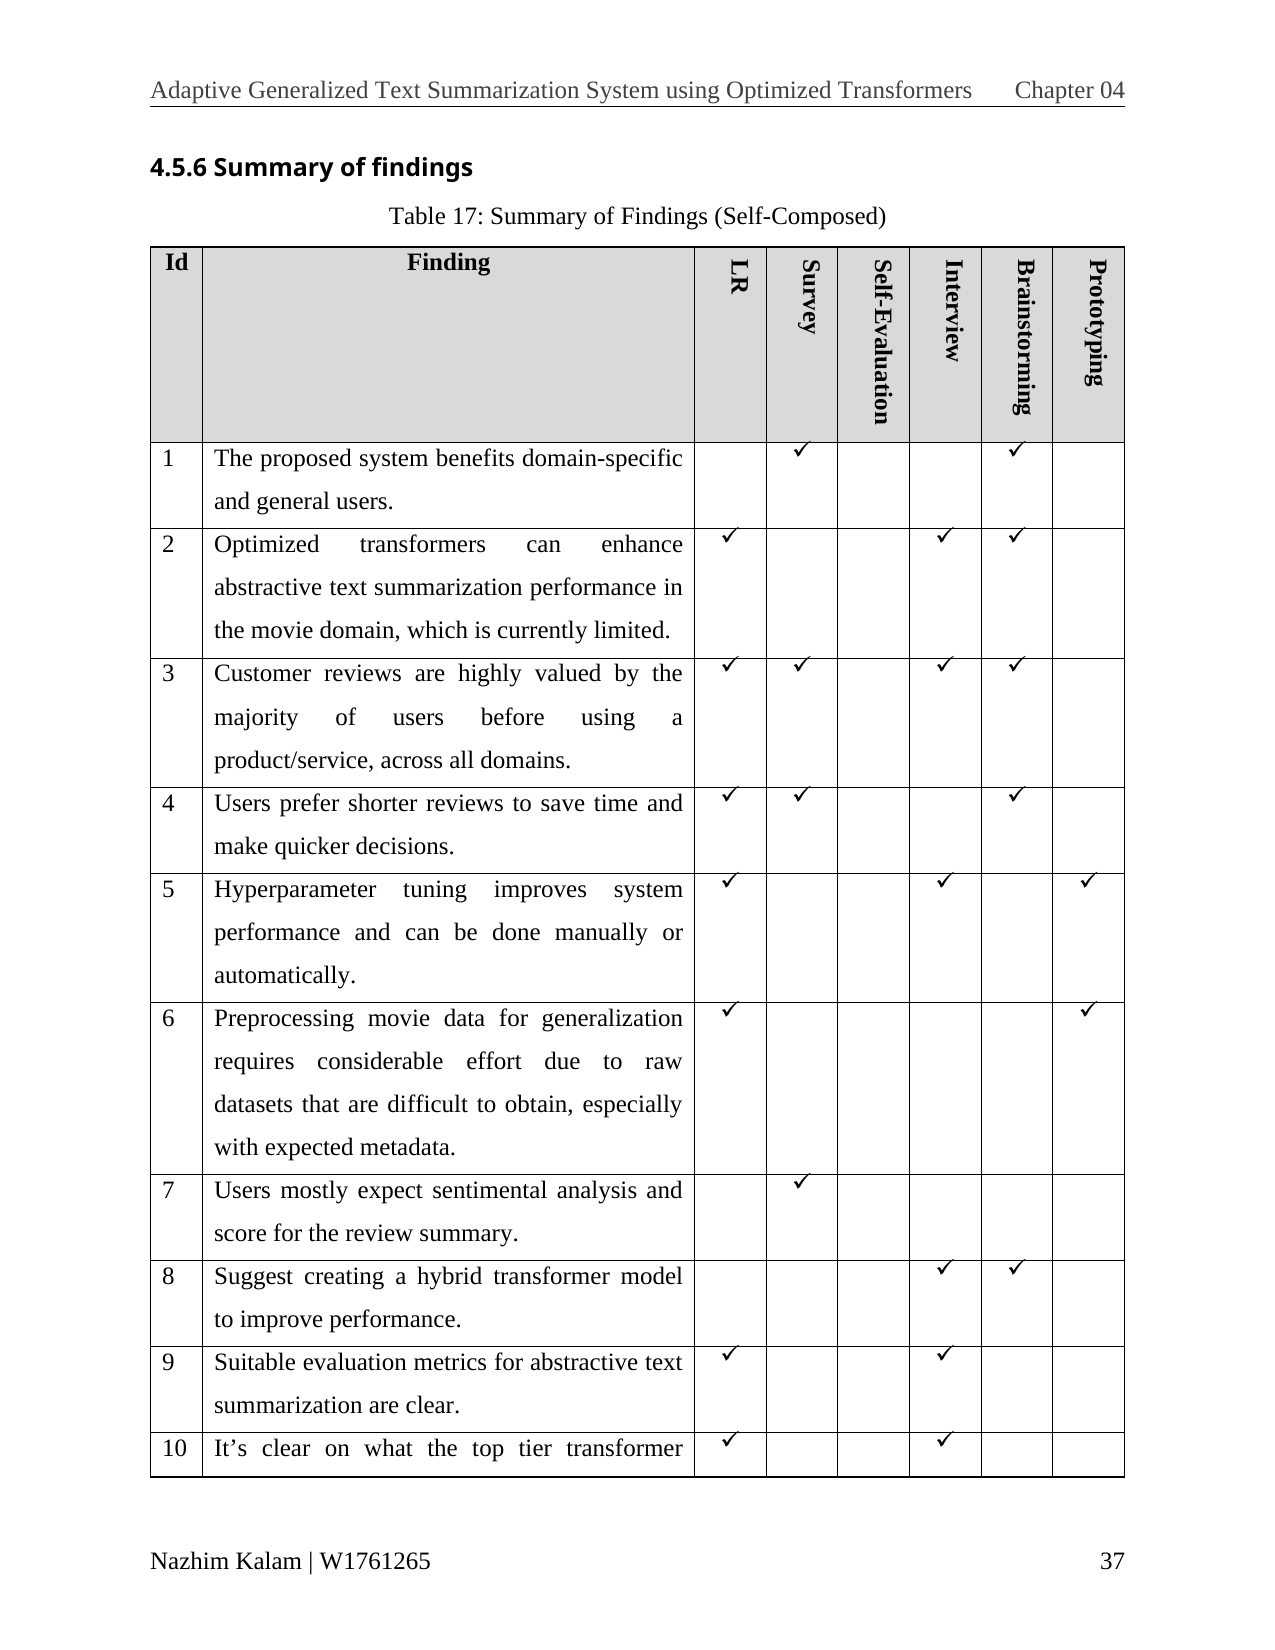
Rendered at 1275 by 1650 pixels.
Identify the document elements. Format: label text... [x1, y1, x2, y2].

table_cell [982, 1433, 1052, 1476]
table_cell [910, 788, 981, 873]
table_cell [695, 659, 766, 787]
table_cell [1053, 788, 1124, 873]
subtitle 4.5.6 Summary of findings [150, 150, 1125, 184]
table_cell [910, 443, 981, 528]
table_cell [838, 1347, 909, 1432]
table_cell Users prefer shorter reviews to save time and make quicker decisions. [203, 788, 694, 873]
table_cell [695, 529, 766, 657]
table_cell [838, 788, 909, 873]
table_cell [910, 1433, 981, 1476]
table_header Interview [910, 248, 981, 442]
table_cell The proposed system benefits domain-specific and general users. [203, 443, 694, 528]
table_header Self-Evaluation [838, 248, 909, 442]
table_header Prototyping [1053, 248, 1124, 442]
table_cell [910, 1175, 981, 1260]
table_cell [838, 659, 909, 787]
table_cell [1053, 659, 1124, 787]
text Table 17: Summary of Findings (Self-Composed) [150, 201, 1125, 230]
table_cell 9 [151, 1347, 202, 1432]
table_cell [982, 788, 1052, 873]
table_cell 8 [151, 1261, 202, 1346]
table_cell [767, 788, 837, 873]
table_cell [910, 529, 981, 657]
table_cell 1 [151, 443, 202, 528]
table_header Brainstorming [982, 248, 1052, 442]
table_cell [838, 529, 909, 657]
table_cell 3 [151, 659, 202, 787]
table_cell [695, 788, 766, 873]
table_cell 10 [151, 1433, 202, 1476]
table_cell [1053, 1347, 1124, 1432]
table_cell [910, 1347, 981, 1432]
table_cell [767, 659, 837, 787]
table_header Survey [767, 248, 837, 442]
table_cell [982, 1175, 1052, 1260]
table_cell [1053, 1003, 1124, 1174]
table_cell [1053, 1175, 1124, 1260]
table_cell [767, 1175, 837, 1260]
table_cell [203, 1433, 694, 1476]
table_cell [982, 1003, 1052, 1174]
table_cell [838, 1261, 909, 1346]
table_cell [695, 443, 766, 528]
table_cell 2 [151, 529, 202, 657]
table_cell 7 [151, 1175, 202, 1260]
table_cell [910, 1261, 981, 1346]
table_cell [838, 1175, 909, 1260]
table_cell [767, 1433, 837, 1476]
table_cell Preprocessing movie data for generalization requires considerable effort due to raw datasets that are difficult to obtain, especially with expected metadata. [203, 1003, 694, 1174]
table_cell [838, 1433, 909, 1476]
table_header Finding [203, 248, 694, 442]
table_cell [695, 1433, 766, 1476]
table_cell [1053, 443, 1124, 528]
table_cell [767, 1003, 837, 1174]
table_cell [695, 1175, 766, 1260]
table_cell Customer reviews are highly valued by the majority of users before using a product/service, across all domains. [203, 659, 694, 787]
table_cell [695, 1347, 766, 1432]
table_cell [767, 874, 837, 1002]
table_cell [767, 1261, 837, 1346]
table_cell [838, 1003, 909, 1174]
table_cell [910, 659, 981, 787]
table_cell [1053, 1261, 1124, 1346]
table_header Id [151, 248, 202, 442]
table_cell [1053, 1433, 1124, 1476]
table_cell [695, 874, 766, 1002]
table_cell [910, 874, 981, 1002]
table_cell 4 [151, 788, 202, 873]
table_cell [910, 1003, 981, 1174]
table_cell Hyperparameter tuning improves system performance and can be done manually or automatically. [203, 874, 694, 1002]
table_cell [695, 1261, 766, 1346]
table_cell [767, 443, 837, 528]
table_cell [982, 1347, 1052, 1432]
table_cell [767, 1347, 837, 1432]
table_cell [767, 529, 837, 657]
table_cell [695, 1003, 766, 1174]
table_cell Suitable evaluation metrics for abstractive text summarization are clear. [203, 1347, 694, 1432]
table_cell [982, 1261, 1052, 1346]
table_header LR [695, 248, 766, 442]
table_cell [982, 443, 1052, 528]
table_cell [838, 874, 909, 1002]
table_cell [982, 874, 1052, 1002]
table_cell [982, 659, 1052, 787]
table_cell Suggest creating a hybrid transformer model to improve performance. [203, 1261, 694, 1346]
table_cell [982, 529, 1052, 657]
table_cell Optimized transformers can enhance abstractive text summarization performance in the movie domain, which is currently limited. [203, 529, 694, 657]
table_cell 6 [151, 1003, 202, 1174]
table_cell [1053, 529, 1124, 657]
table_cell [1053, 874, 1124, 1002]
table_cell 5 [151, 874, 202, 1002]
table_cell Users mostly expect sentimental analysis and score for the review summary. [203, 1175, 694, 1260]
table_cell [838, 443, 909, 528]
